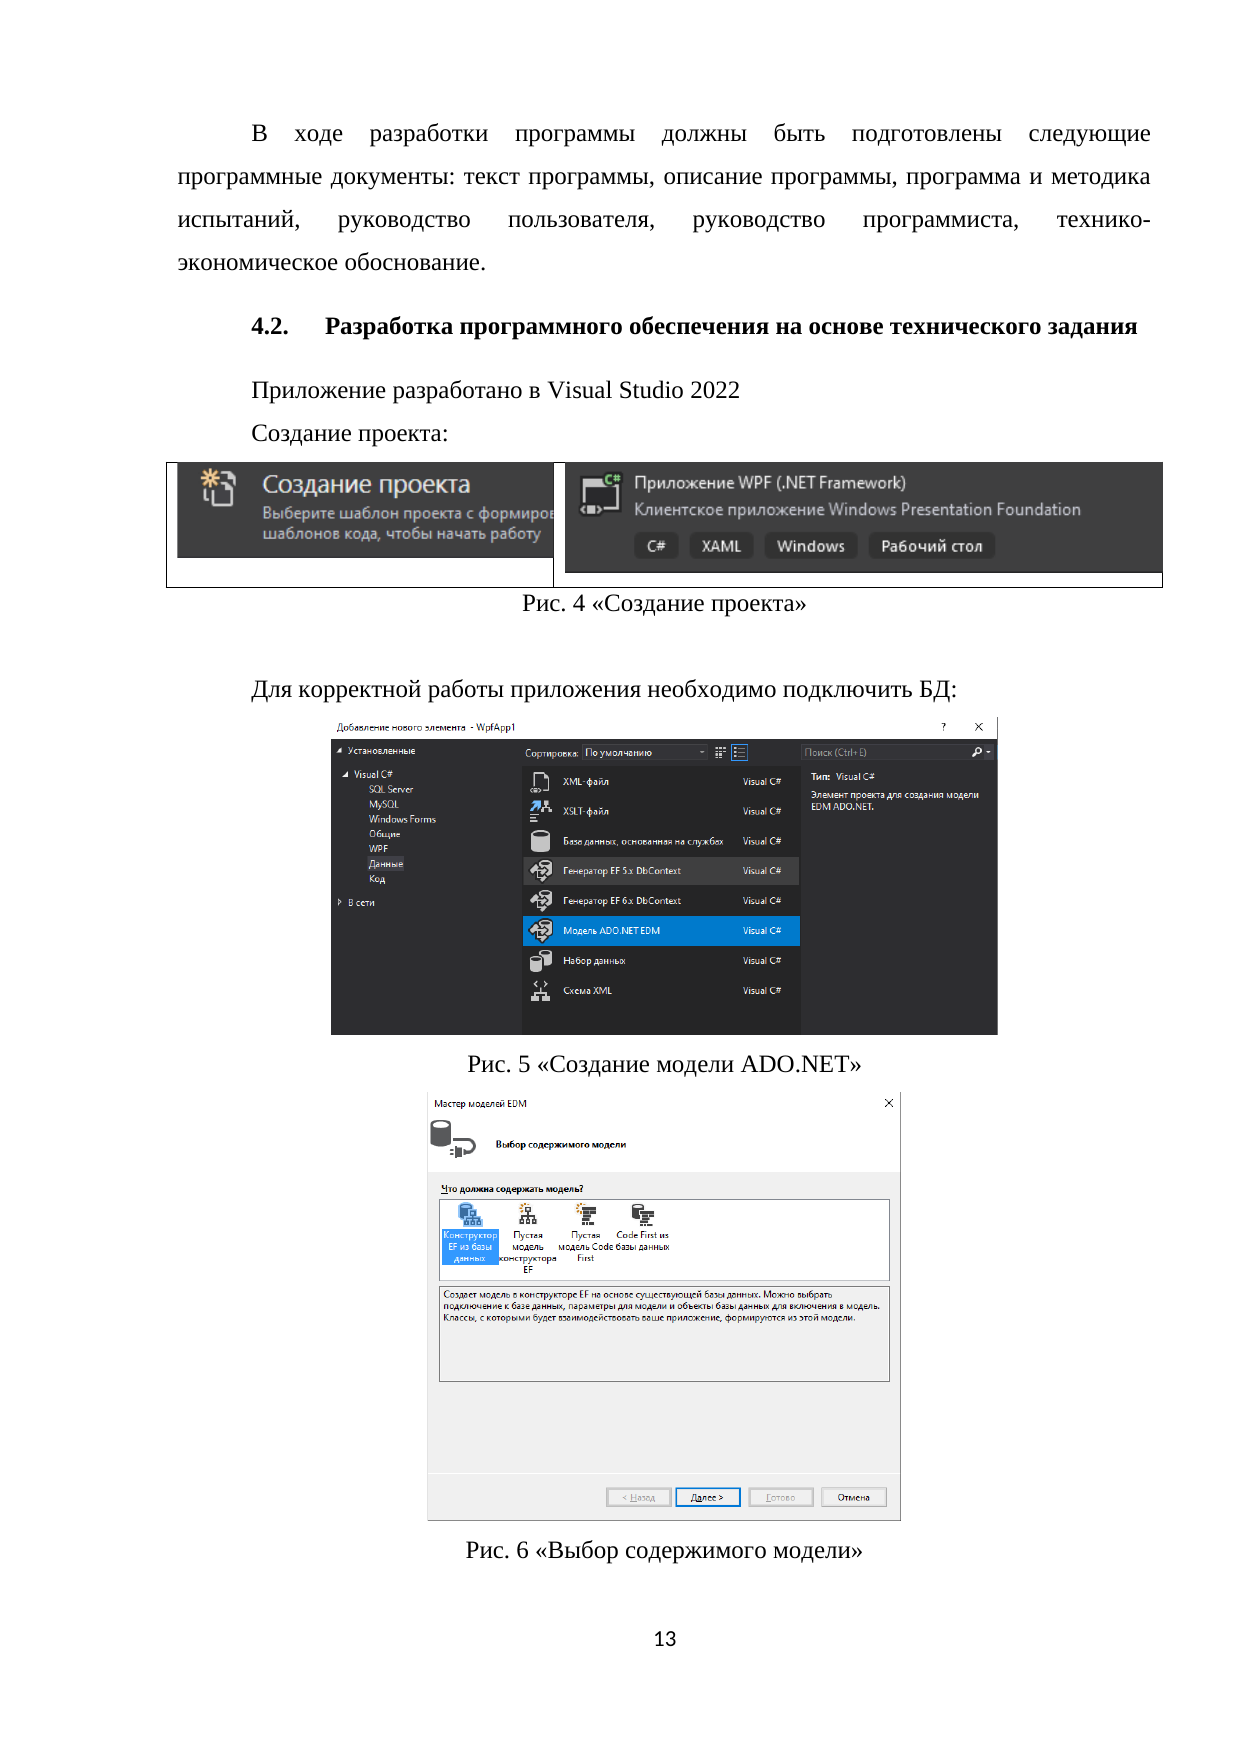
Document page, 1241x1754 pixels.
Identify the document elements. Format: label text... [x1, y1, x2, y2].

text Для корректной работы приложения необходимо подключить БД: [177, 674, 1152, 703]
text Рис. 4 «Создание проекта» [177, 588, 1152, 616]
table_header [554, 463, 1162, 587]
text Приложение разработано в Visual Studio 2022 [177, 375, 1152, 404]
picture [565, 462, 1163, 573]
picture [427, 1092, 901, 1521]
picture [177, 462, 554, 558]
text Рис. 5 «Создание модели ADO.NET» [177, 1049, 1152, 1078]
table_header [167, 463, 553, 587]
text Создание проекта: [177, 418, 1152, 447]
text Рис. 6 «Выбор содержимого модели» [177, 1535, 1152, 1564]
text 4.2. Разработка программного обеспечения на основе технического задания [177, 311, 1152, 340]
text В ходе разработки программы должны быть подготовлены следующие программные документы: текст программы, описание программы, программа и методика испытаний, руководство пользователя, руководство программиста, технико-экономическое обоснование. [177, 118, 1152, 276]
picture [331, 717, 998, 1035]
